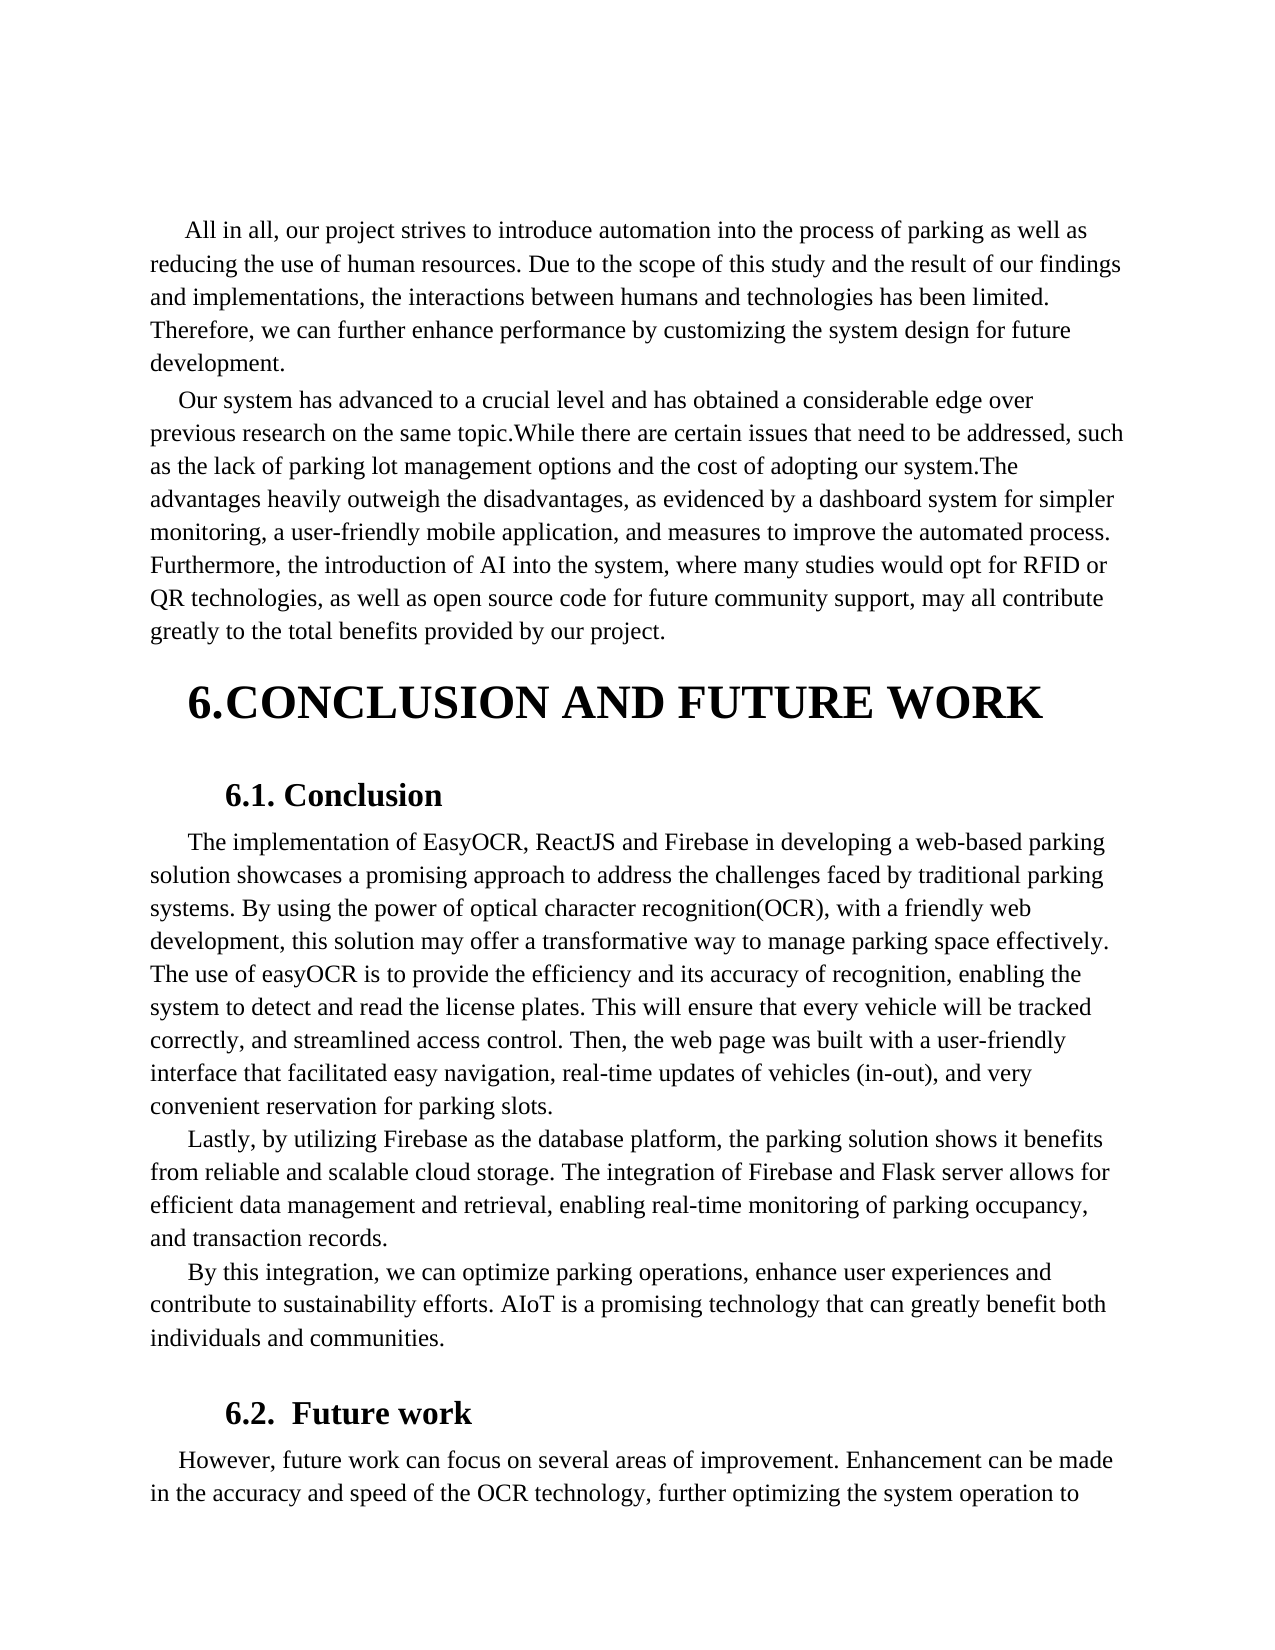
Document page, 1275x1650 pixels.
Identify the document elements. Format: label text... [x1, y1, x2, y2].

text 6.1. Conclusion [225, 775, 1125, 813]
text Our system has advanced to a crucial level and has obtained a considerable edge over previous research on the same topic.While there are certain issues that need to be addressed, such as the lack of parking lot management options and the cost of adopting our system.The advantages heavily outweigh the disadvantages, as evidenced by a dashboard system for simpler monitoring, a user-friendly mobile application, and measures to improve the automated process. Furthermore, the introduction of AI into the system, where many studies would opt for RFID or QR technologies, as well as open source code for future community support, may all contribute greatly to the total benefits provided by our project. [150, 385, 1125, 645]
text By this integration, we can optimize parking operations, enhance user experiences and contribute to sustainability efforts. AIoT is a promising technology that can greatly benefit both individuals and communities. [150, 1257, 1125, 1351]
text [150, 1446, 1125, 1507]
text Lastly, by utilizing Firebase as the database platform, the parking solution shows it benefits from reliable and scalable cloud storage. The integration of Firebase and Flask server allows for efficient data management and retrieval, enabling real-time monitoring of parking occupancy, and transaction records. [150, 1124, 1125, 1252]
text The implementation of EasyOCR, ReactJS and Firebase in developing a web-based parking solution showcases a promising approach to address the challenges faced by traditional parking systems. By using the power of optical character recognition(OCR), with a friendly web development, this solution may offer a transformative way to manage parking space effectively. The use of easyOCR is to provide the efficiency and its accuracy of recognition, enabling the system to detect and read the license plates. This will ensure that every vehicle will be tracked correctly, and streamlined access control. Then, the web page was built with a user-friendly interface that facilitated easy navigation, real-time updates of vehicles (in-out), and very convenient reservation for parking slots. [150, 827, 1125, 1120]
text All in all, our project strives to introduce automation into the process of parking as well as reducing the use of human resources. Due to the scope of this study and the result of our findings and implementations, the interactions between humans and technologies has been limited. Therefore, we can further enhance performance by customizing the system design for future development. [150, 216, 1125, 376]
list CONCLUSION AND FUTURE WORK [187, 674, 1125, 729]
text 6.2. Future work [225, 1393, 1125, 1431]
